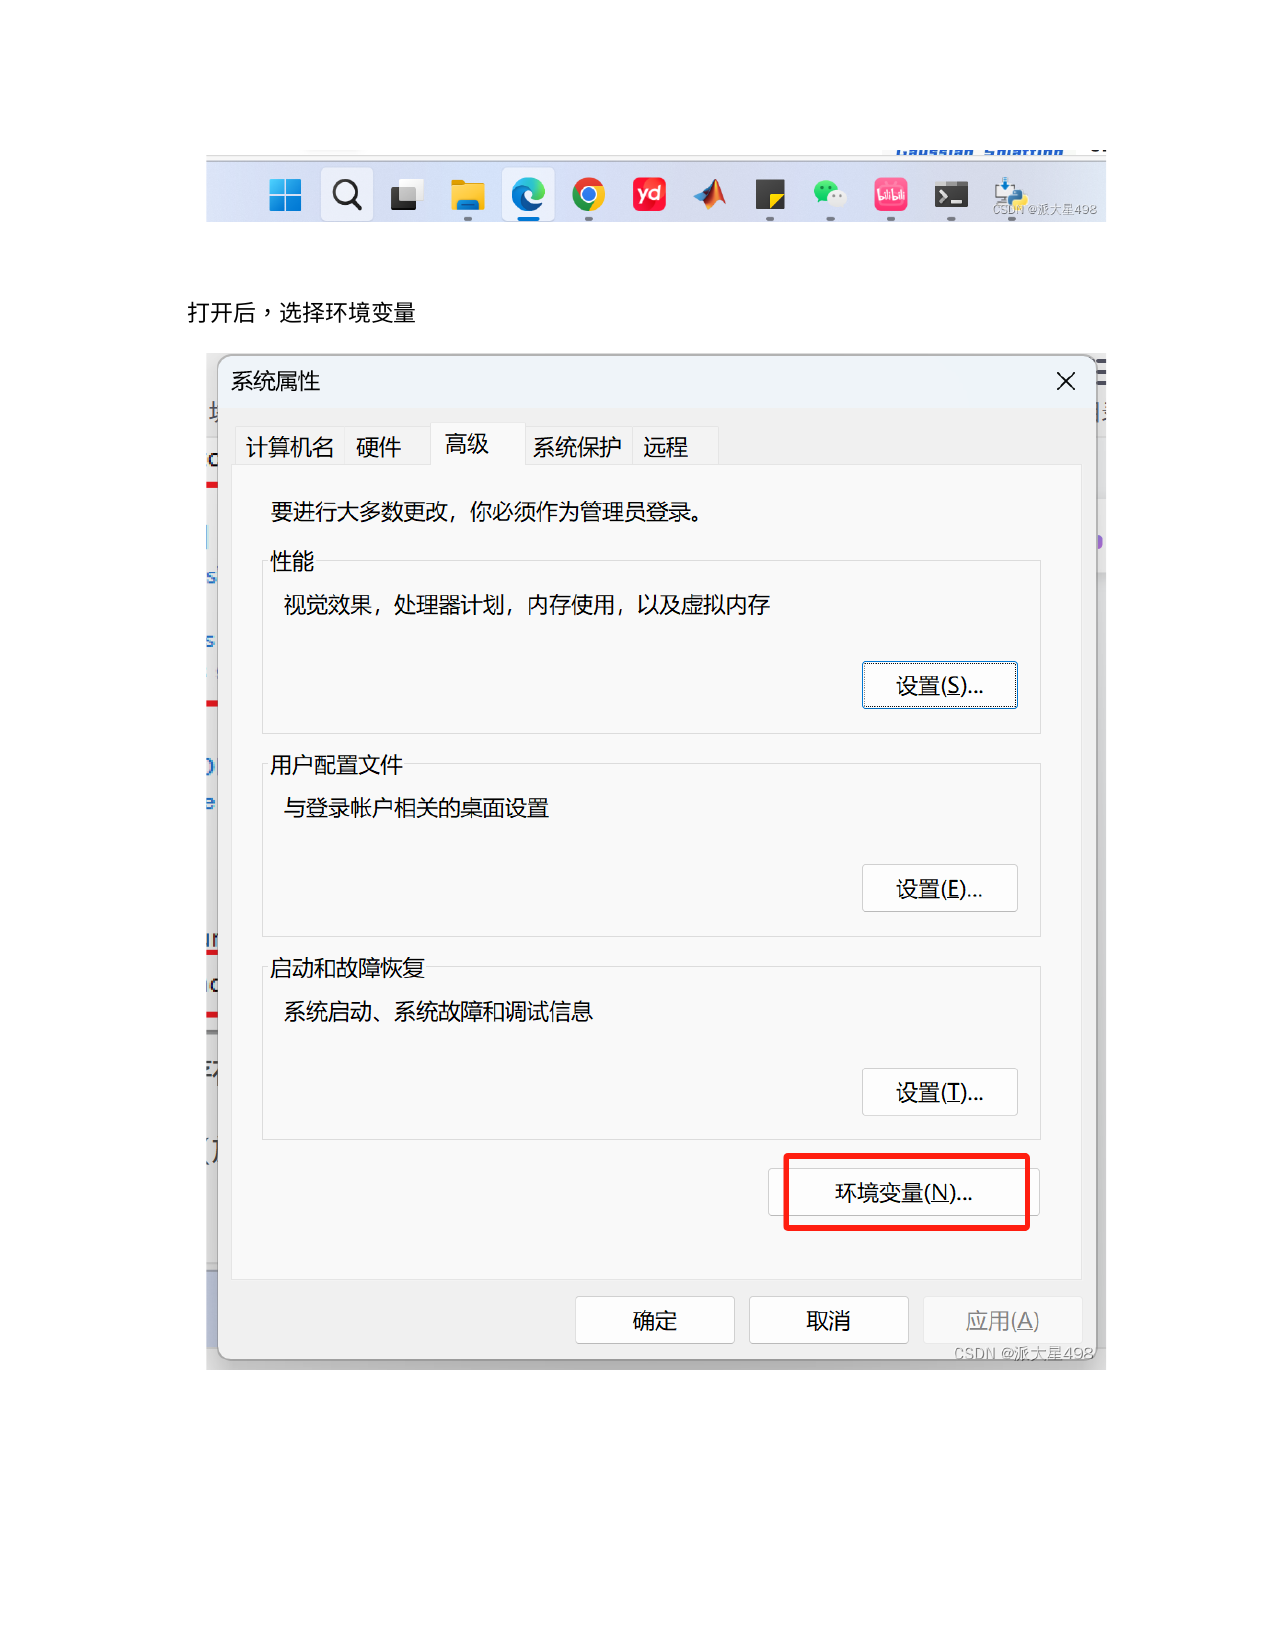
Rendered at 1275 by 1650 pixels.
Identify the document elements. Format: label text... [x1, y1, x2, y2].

text 打开后，选择环境变量 [187, 297, 1087, 328]
picture [206, 353, 1107, 1370]
picture [206, 150, 1107, 222]
